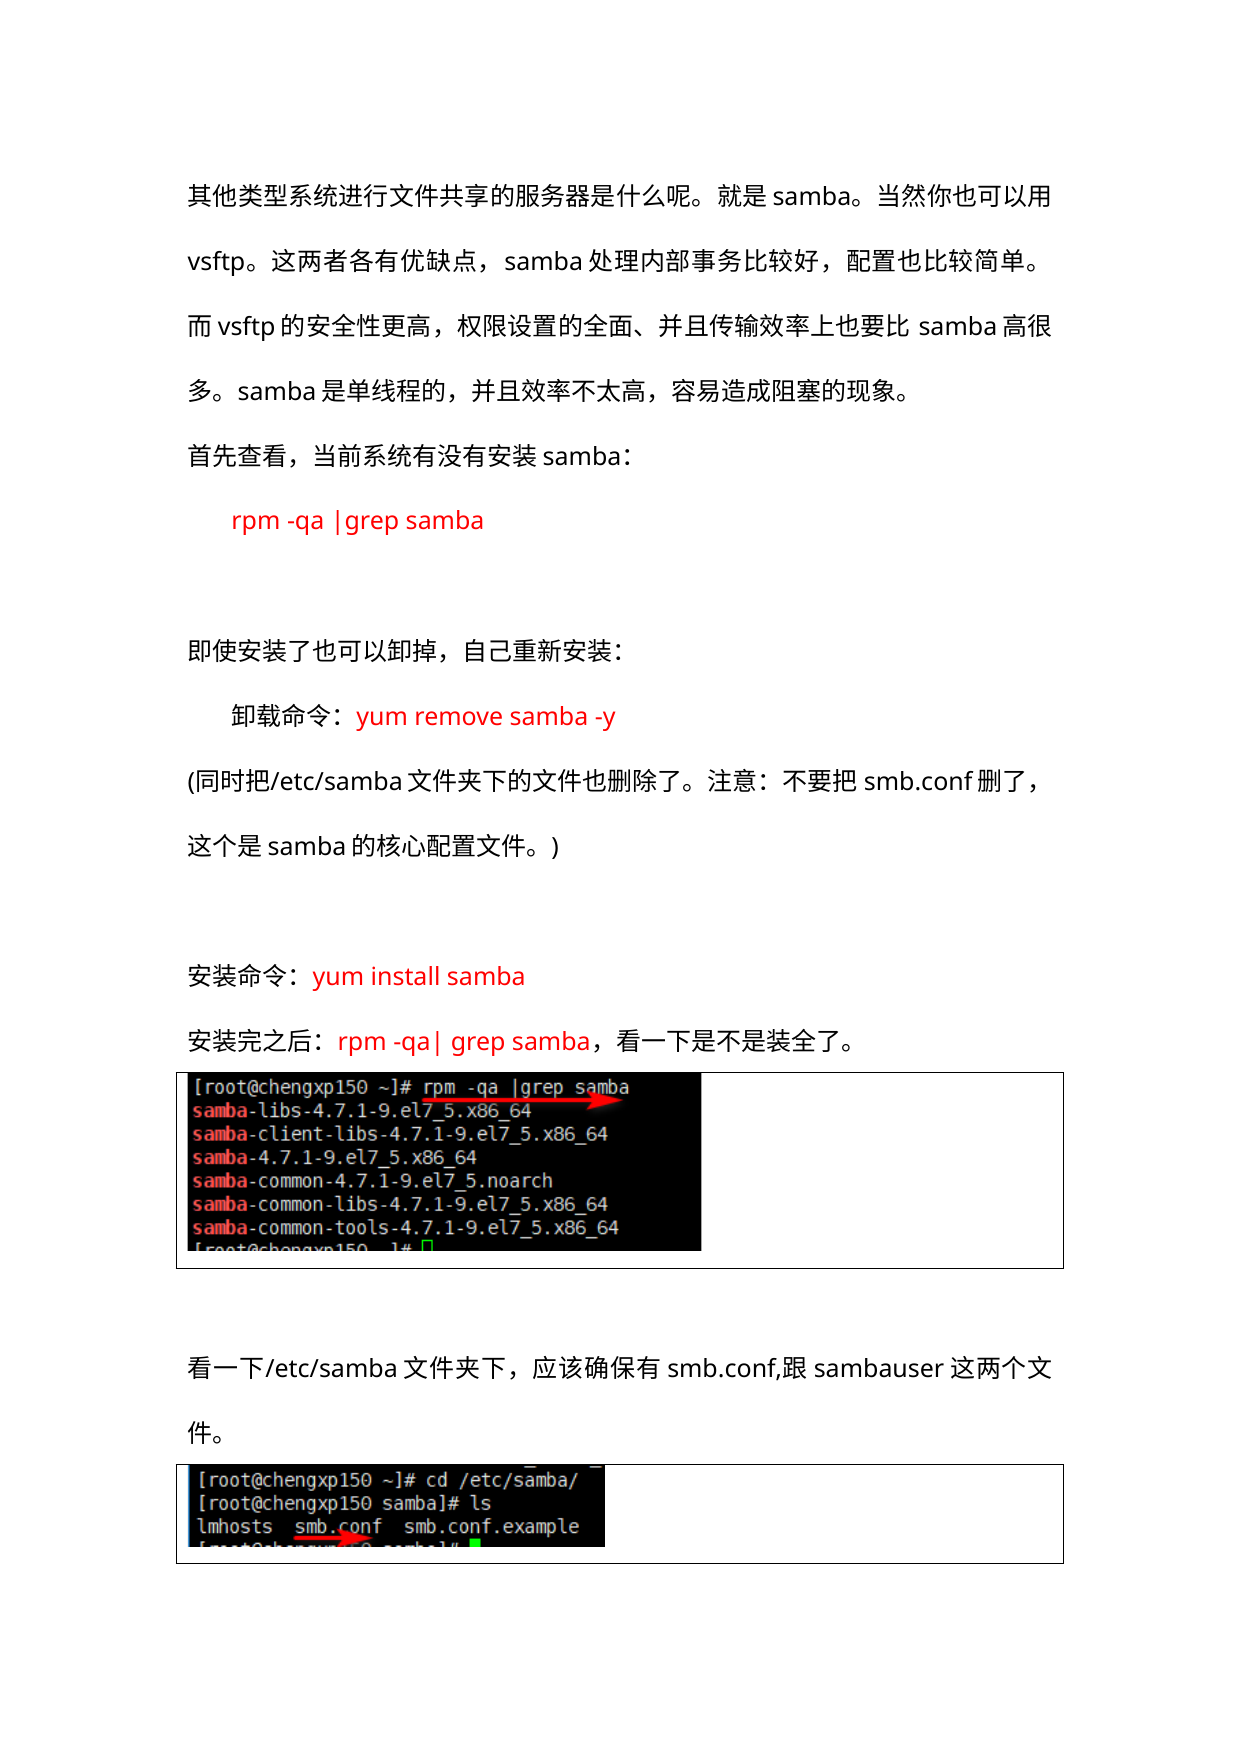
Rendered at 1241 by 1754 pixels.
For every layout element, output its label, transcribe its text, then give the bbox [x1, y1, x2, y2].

table_header [177, 1073, 1063, 1268]
text 卸载命令：yum remove samba -y [187, 682, 1053, 747]
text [187, 162, 1053, 422]
text 看一下/etc/samba文件夹下，应该确保有smb.conf,跟sambauser这两个文件。 [187, 1334, 1053, 1464]
text 安装命令：yum install samba [187, 942, 1053, 1007]
picture [187, 1073, 702, 1251]
text 安装完之后：rpm -qa| grep samba，看一下是不是装全了。 [187, 1007, 1053, 1072]
table_header [177, 1465, 1063, 1563]
text 首先查看，当前系统有没有安装samba： [187, 422, 1053, 487]
text 即使安装了也可以卸掉，自己重新安装： [187, 617, 1053, 682]
text (同时把/etc/samba文件夹下的文件也删除了。注意：不要把smb.conf删了，这个是samba的核心配置文件。) [187, 747, 1053, 877]
picture [187, 1465, 605, 1547]
text rpm -qa |grep samba [187, 487, 1053, 552]
